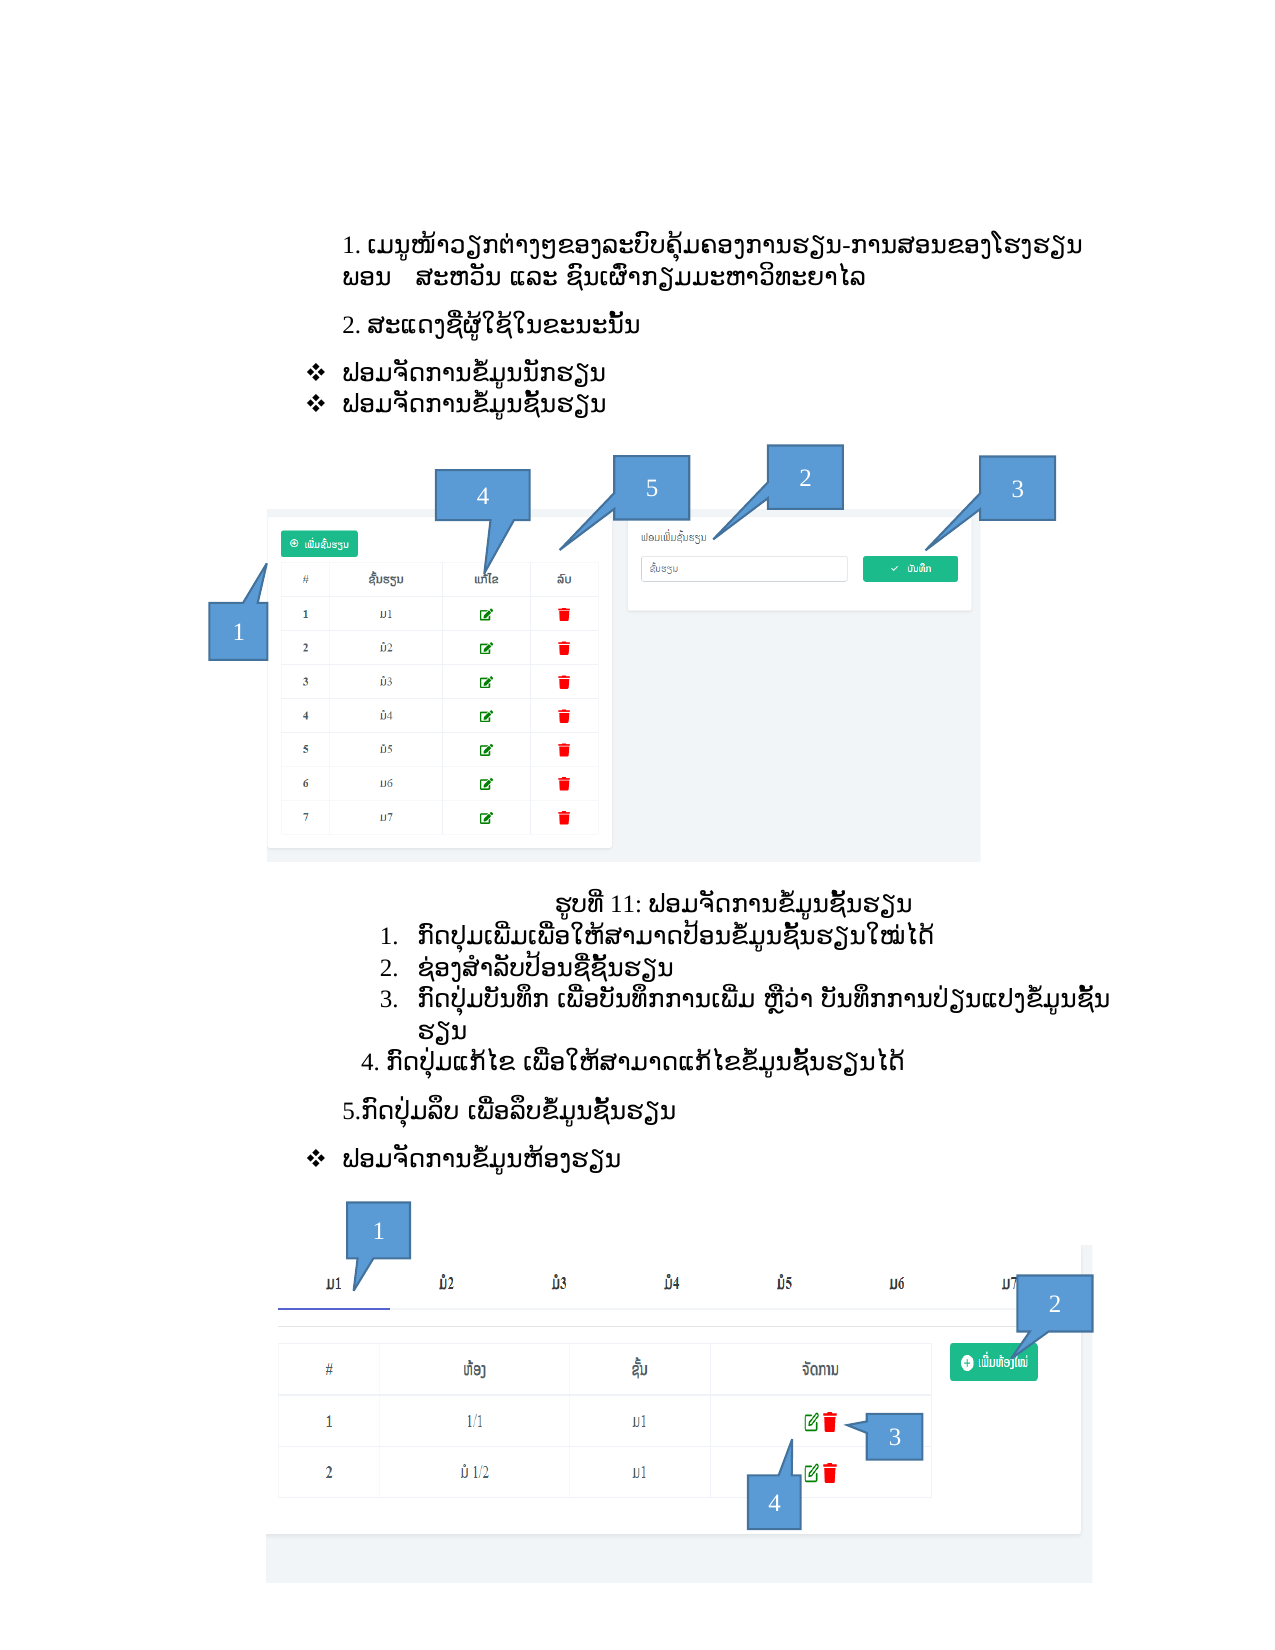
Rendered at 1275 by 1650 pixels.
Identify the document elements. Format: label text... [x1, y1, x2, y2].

picture [266, 1245, 1093, 1583]
list ຟອມຈັດການຂໍ້ມູນນັກຮຽນ [304, 358, 1125, 387]
list ຟອມຈັດການຂໍ້ມູນຫ້ອງຮຽນ [304, 1144, 1125, 1173]
text 5.ກົດປຸ່ມລຶບ ເພື່ອລຶບຂໍ້ມູນຊັ້ນຮຽນ [304, 1096, 1125, 1125]
list ຊ່ອງສຳລັບປ້ອນຊື່ຊັ້ນຮຽນ [379, 953, 1125, 982]
list ກົດປຸ່ມບັນທຶກ ເພື່ອບັນທຶກການເພີ່ມ ຫຼືວ່າ ບັນທຶກການປ່ຽນແປງຂໍ້ມູນຊັ້ນຮຽນ [379, 984, 1125, 1045]
text 1.​ ເມນູໜ້າວຽກຕ່າງໆຂອງລະບົບຄຸ້ມຄອງການຮຽນ-ການສອນຂອງໂຮງຮຽນພອນ ສະຫວັນ ແລະ ຊົນເຜົ່າກຽມມະຫາວິທະຍາໄລ [342, 230, 1125, 291]
list ກົດປຸມເພີ່ມເພື່ອໃຫ້ສາມາດປ້ອນຂໍ້ມູນຊັ້ນຮຽນໃໝ່ໄດ້ [379, 921, 1125, 951]
list ຟອມຈັດການຂໍ້ມູນຊັ້ນຮຽນ [304, 390, 1125, 419]
list 4. ກົດປຸ່ມແກ້ໄຂ ເພື່ອໃຫ້ສາມາດແກ້ໄຂຂໍ້ມູນຊັ້ນຮຽນໄດ້ [342, 1047, 1125, 1077]
list ຮູບທີ່ 11: ຟອມຈັດການຂໍ້ມູນຊັ້ນຮຽນ [342, 889, 1125, 918]
picture [266, 509, 981, 862]
text 2. ສະແດງຊື່ຜູ້ໃຊ້ໃນຂະນະນັ້ນ [342, 310, 1125, 339]
